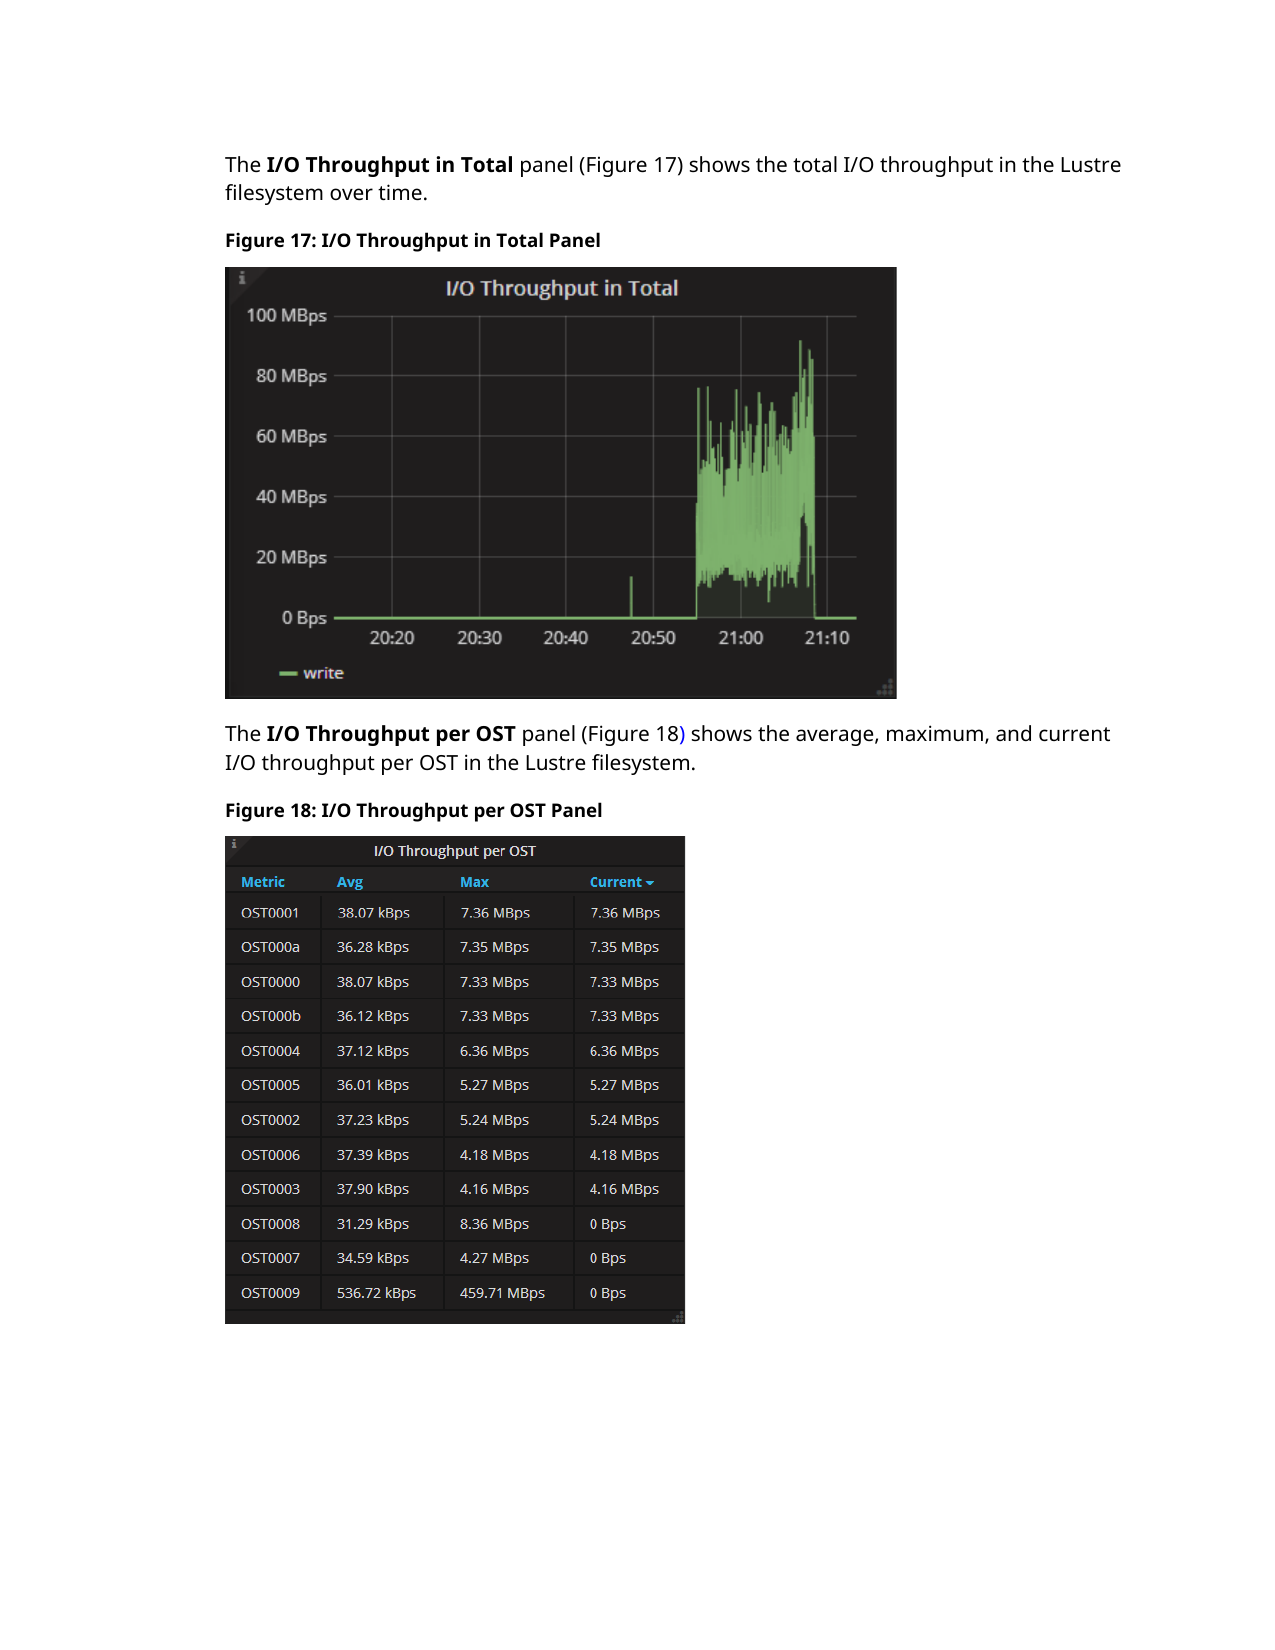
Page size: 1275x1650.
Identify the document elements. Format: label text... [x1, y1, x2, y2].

text Figure 18: I/O Throughput per OST Panel [225, 797, 1125, 822]
text The I/O Throughput in Total panel (Figure 17) shows the total I/O throughput in the Lustre filesystem over time. [225, 150, 1125, 207]
picture [225, 267, 897, 699]
picture [225, 836, 686, 1324]
text The I/O Throughput per OST panel (Figure 18) shows the average, maximum, and current I/O throughput per OST in the Lustre filesystem. [225, 719, 1125, 776]
